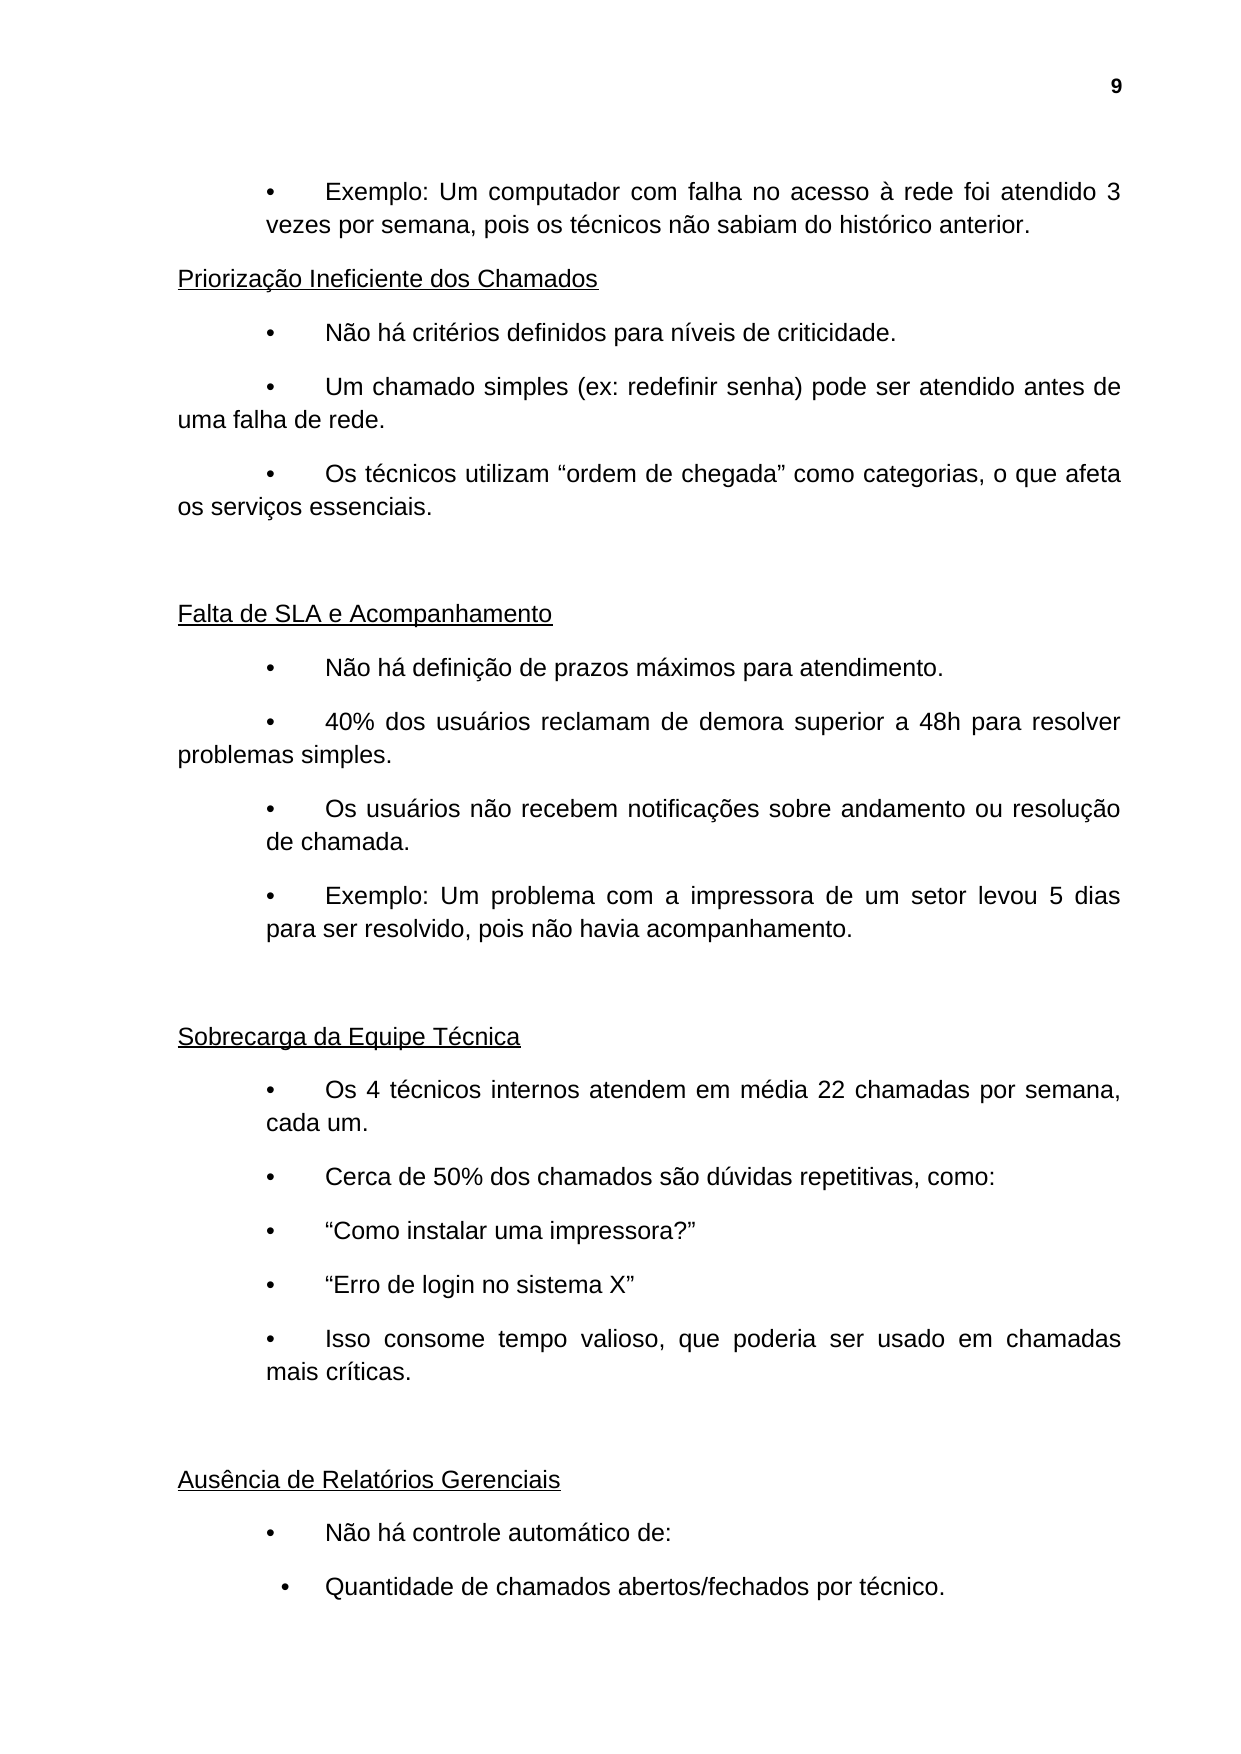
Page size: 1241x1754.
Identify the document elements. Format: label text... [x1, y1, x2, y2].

text • Quantidade de chamados abertos/fechados por técnico. [281, 1572, 1122, 1601]
text • Isso consome tempo valioso, que poderia ser usado em chamadas mais críticas. [266, 1324, 1122, 1386]
text Falta de SLA e Acompanhamento [177, 599, 1122, 628]
text • Exemplo: Um computador com falha no acesso à rede foi atendido 3 vezes por semana, pois os técnicos não sabiam do histórico anterior. [266, 177, 1122, 239]
text • “Como instalar uma impressora?” [266, 1216, 1122, 1245]
text • Não há controle automático de: [266, 1518, 1122, 1547]
text Sobrecarga da Equipe Técnica [177, 1022, 1122, 1050]
text • Um chamado simples (ex: redefinir senha) pode ser atendido antes de uma falha de rede. [177, 372, 1122, 433]
text Priorização Ineficiente dos Chamados [177, 264, 1122, 293]
text • Os usuários não recebem notificações sobre andamento ou resolução de chamada. [266, 794, 1122, 856]
text • Não há critérios definidos para níveis de criticidade. [177, 318, 1122, 347]
text • Os 4 técnicos internos atendem em média 22 chamadas por semana, cada um. [266, 1075, 1122, 1137]
text • Não há definição de prazos máximos para atendimento. [266, 653, 1122, 682]
text • Cerca de 50% dos chamados são dúvidas repetitivas, como: [266, 1162, 1122, 1191]
text • Os técnicos utilizam “ordem de chegada” como categorias, o que afeta os serviços essenciais. [177, 459, 1122, 520]
text • 40% dos usuários reclamam de demora superior a 48h para resolver problemas simples. [177, 707, 1122, 769]
text Ausência de Relatórios Gerenciais [177, 1464, 1122, 1493]
text • Exemplo: Um problema com a impressora de um setor levou 5 dias para ser resolvido, pois não havia acompanhamento. [266, 881, 1122, 943]
text • “Erro de login no sistema X” [266, 1270, 1122, 1299]
